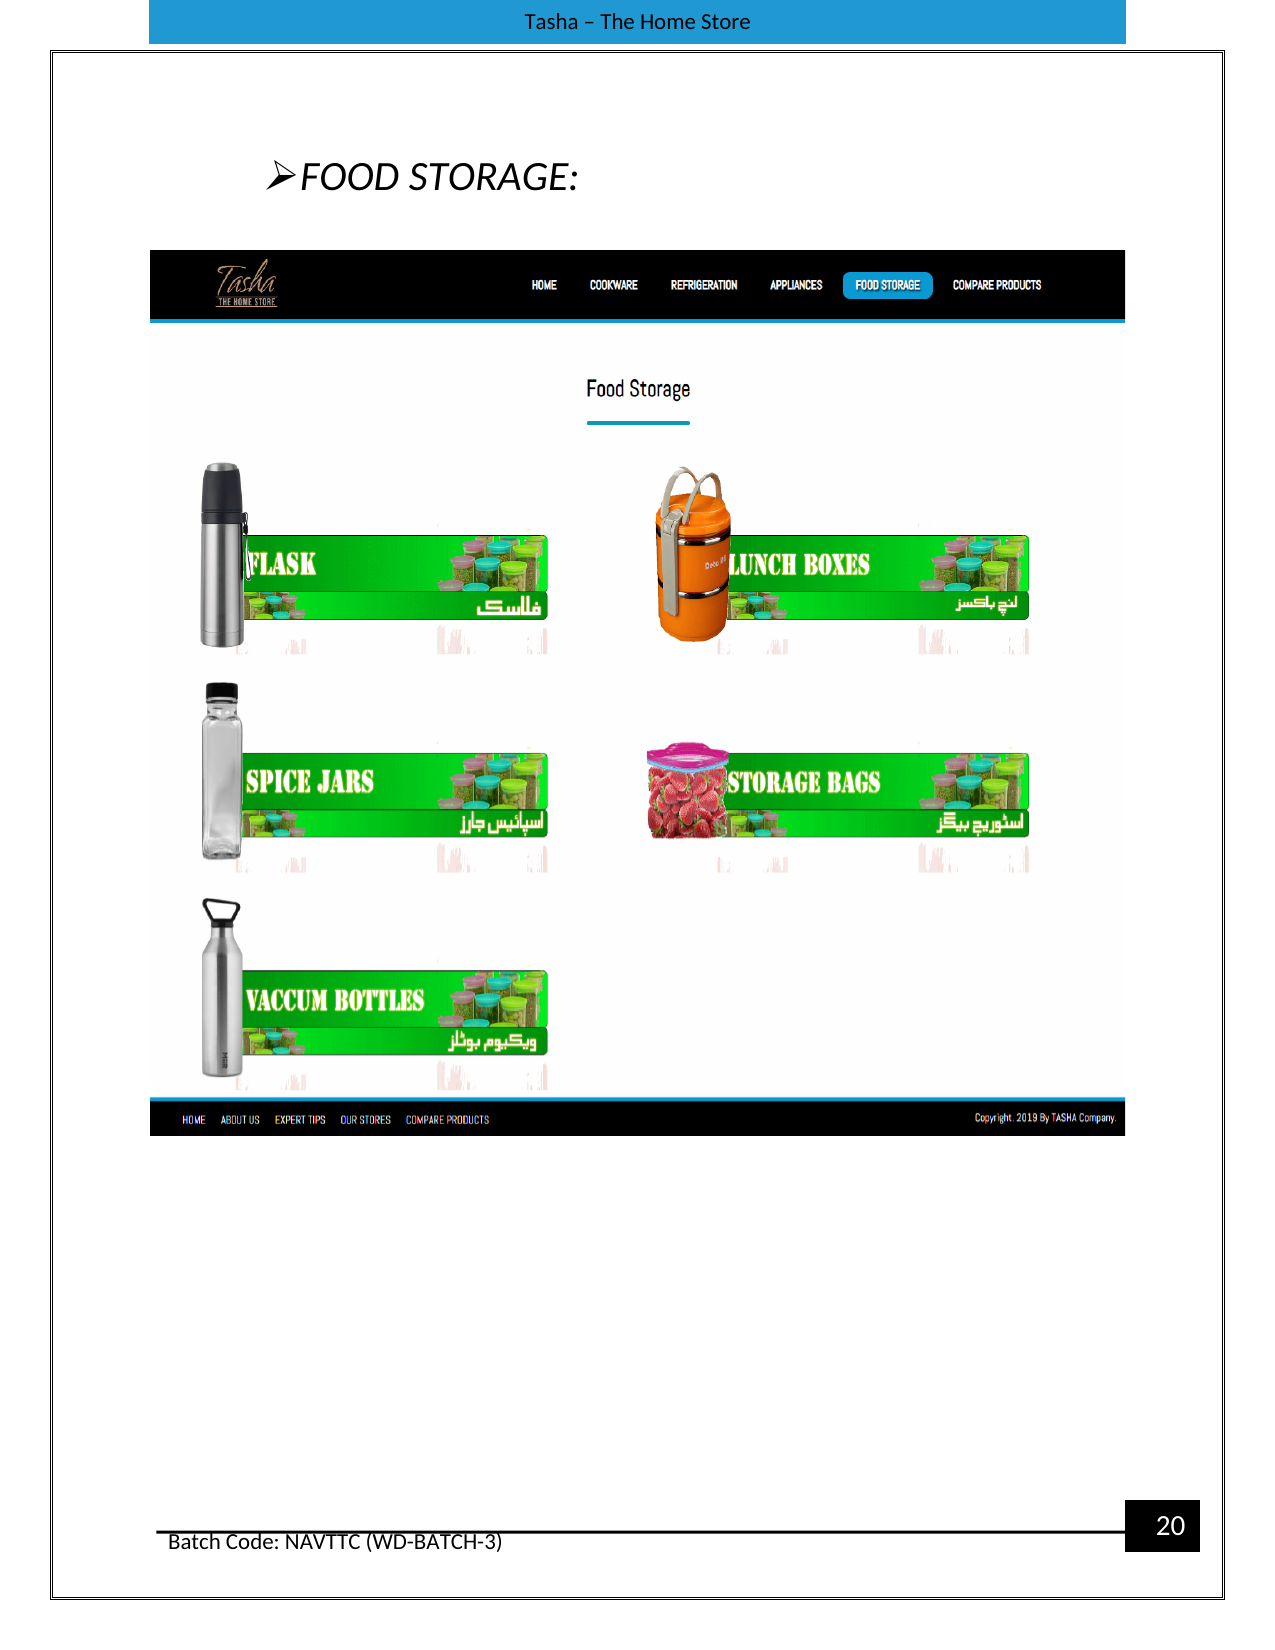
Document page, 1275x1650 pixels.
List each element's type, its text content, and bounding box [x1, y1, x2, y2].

picture [150, 1103, 1125, 1136]
list FOOD STORAGE: [262, 150, 1125, 201]
picture [150, 324, 1125, 1097]
picture [150, 250, 1125, 318]
